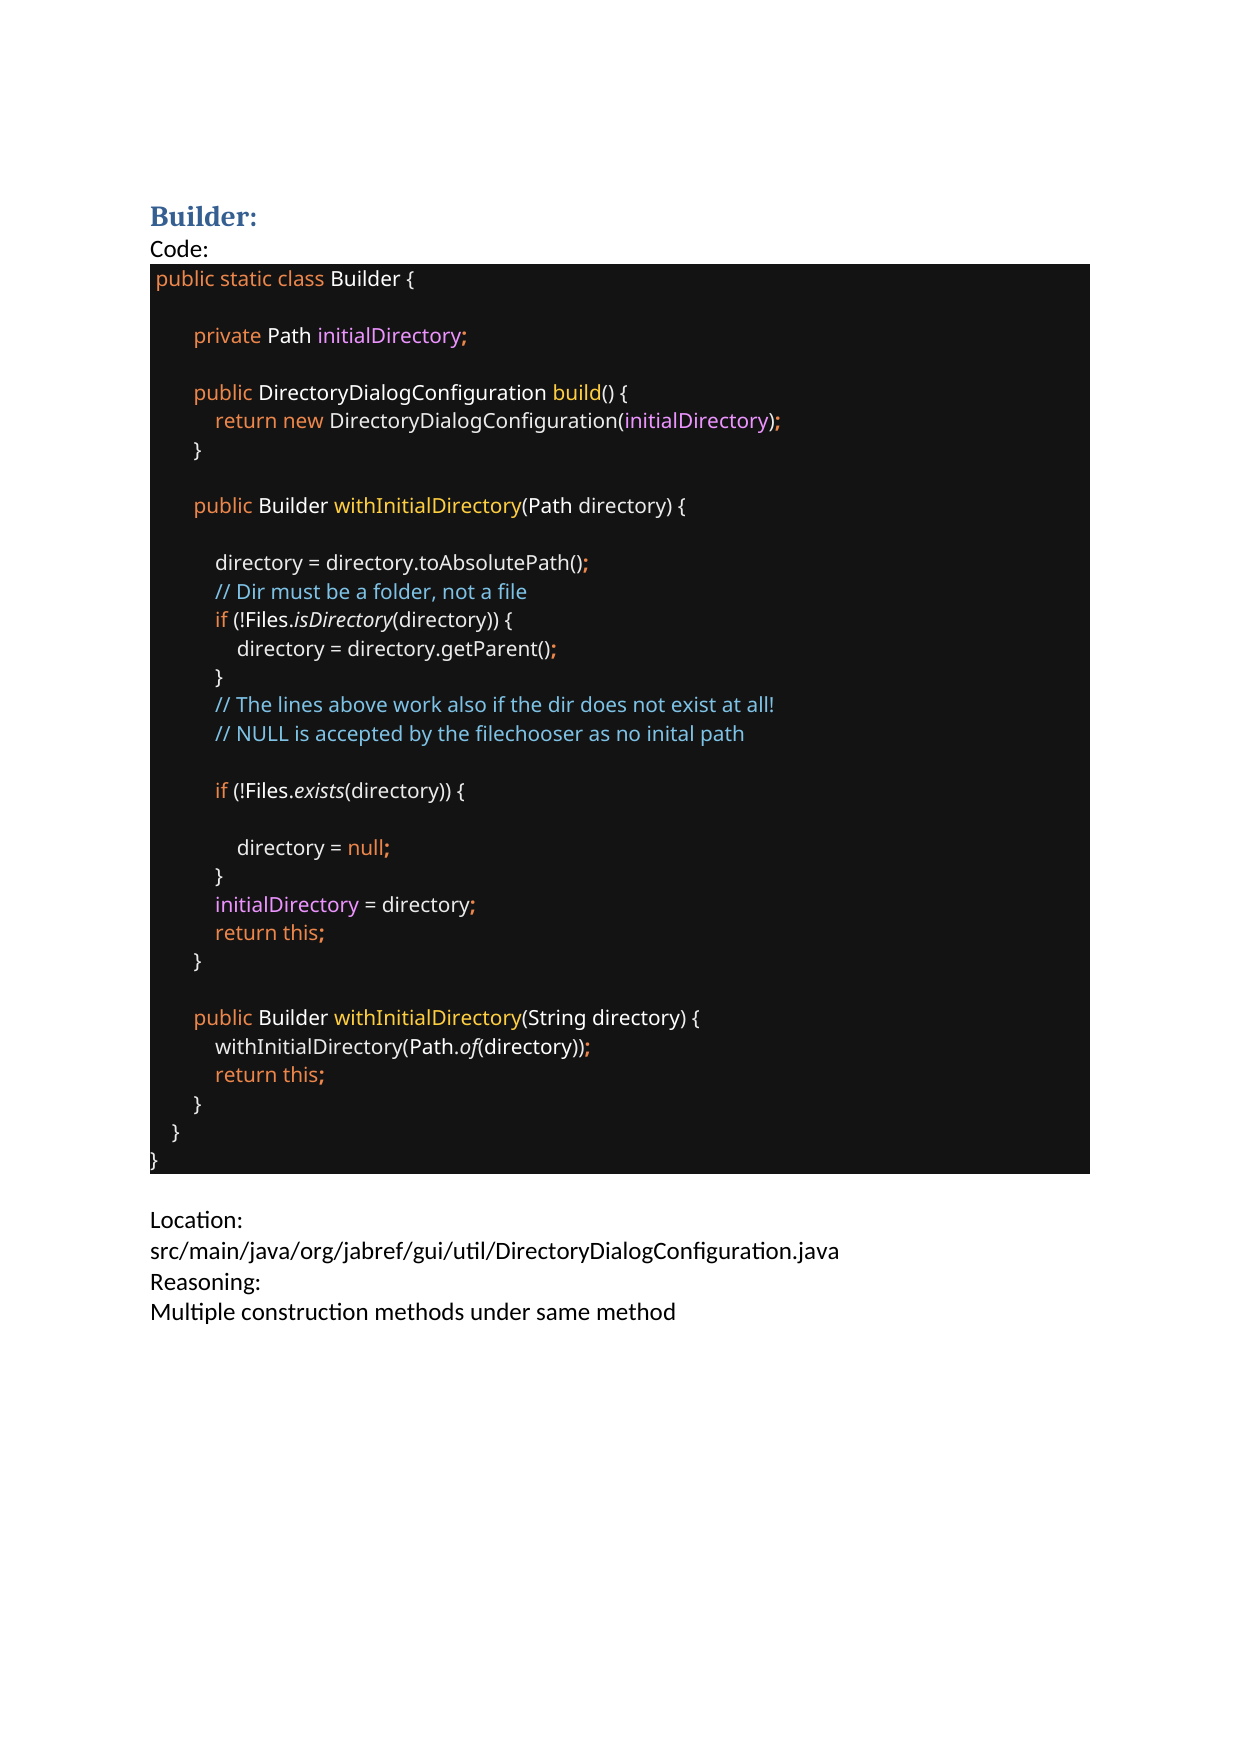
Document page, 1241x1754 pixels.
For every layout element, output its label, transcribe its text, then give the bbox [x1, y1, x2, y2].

text Location: [150, 1204, 1090, 1235]
text Code: [150, 233, 1090, 264]
text src/main/java/org/jabref/gui/util/DirectoryDialogConfiguration.java [150, 1235, 1090, 1266]
subtitle Builder: [150, 200, 1090, 233]
text Multiple construction methods under same method [150, 1296, 1090, 1327]
text public static class Builder { private Path initialDirectory; public DirectoryDialogConfiguration build() { return new DirectoryDialogConfiguration(initialDirectory); } public Builder withInitialDirectory(Path directory) { directory = directory.toAbsolutePath(); // Dir must be a folder, not a file if (!Files.isDirectory(directory)) { directory = directory.getParent(); } // The lines above work also if the dir does not exist at all! // NULL is accepted by the filechooser as no inital path if (!Files.exists(directory)) { directory = null; } initialDirectory = directory; return this; } public Builder withInitialDirectory(String directory) { withInitialDirectory(Path.of(directory)); return this; } } } [150, 264, 1090, 1174]
text Reasoning: [150, 1266, 1090, 1296]
